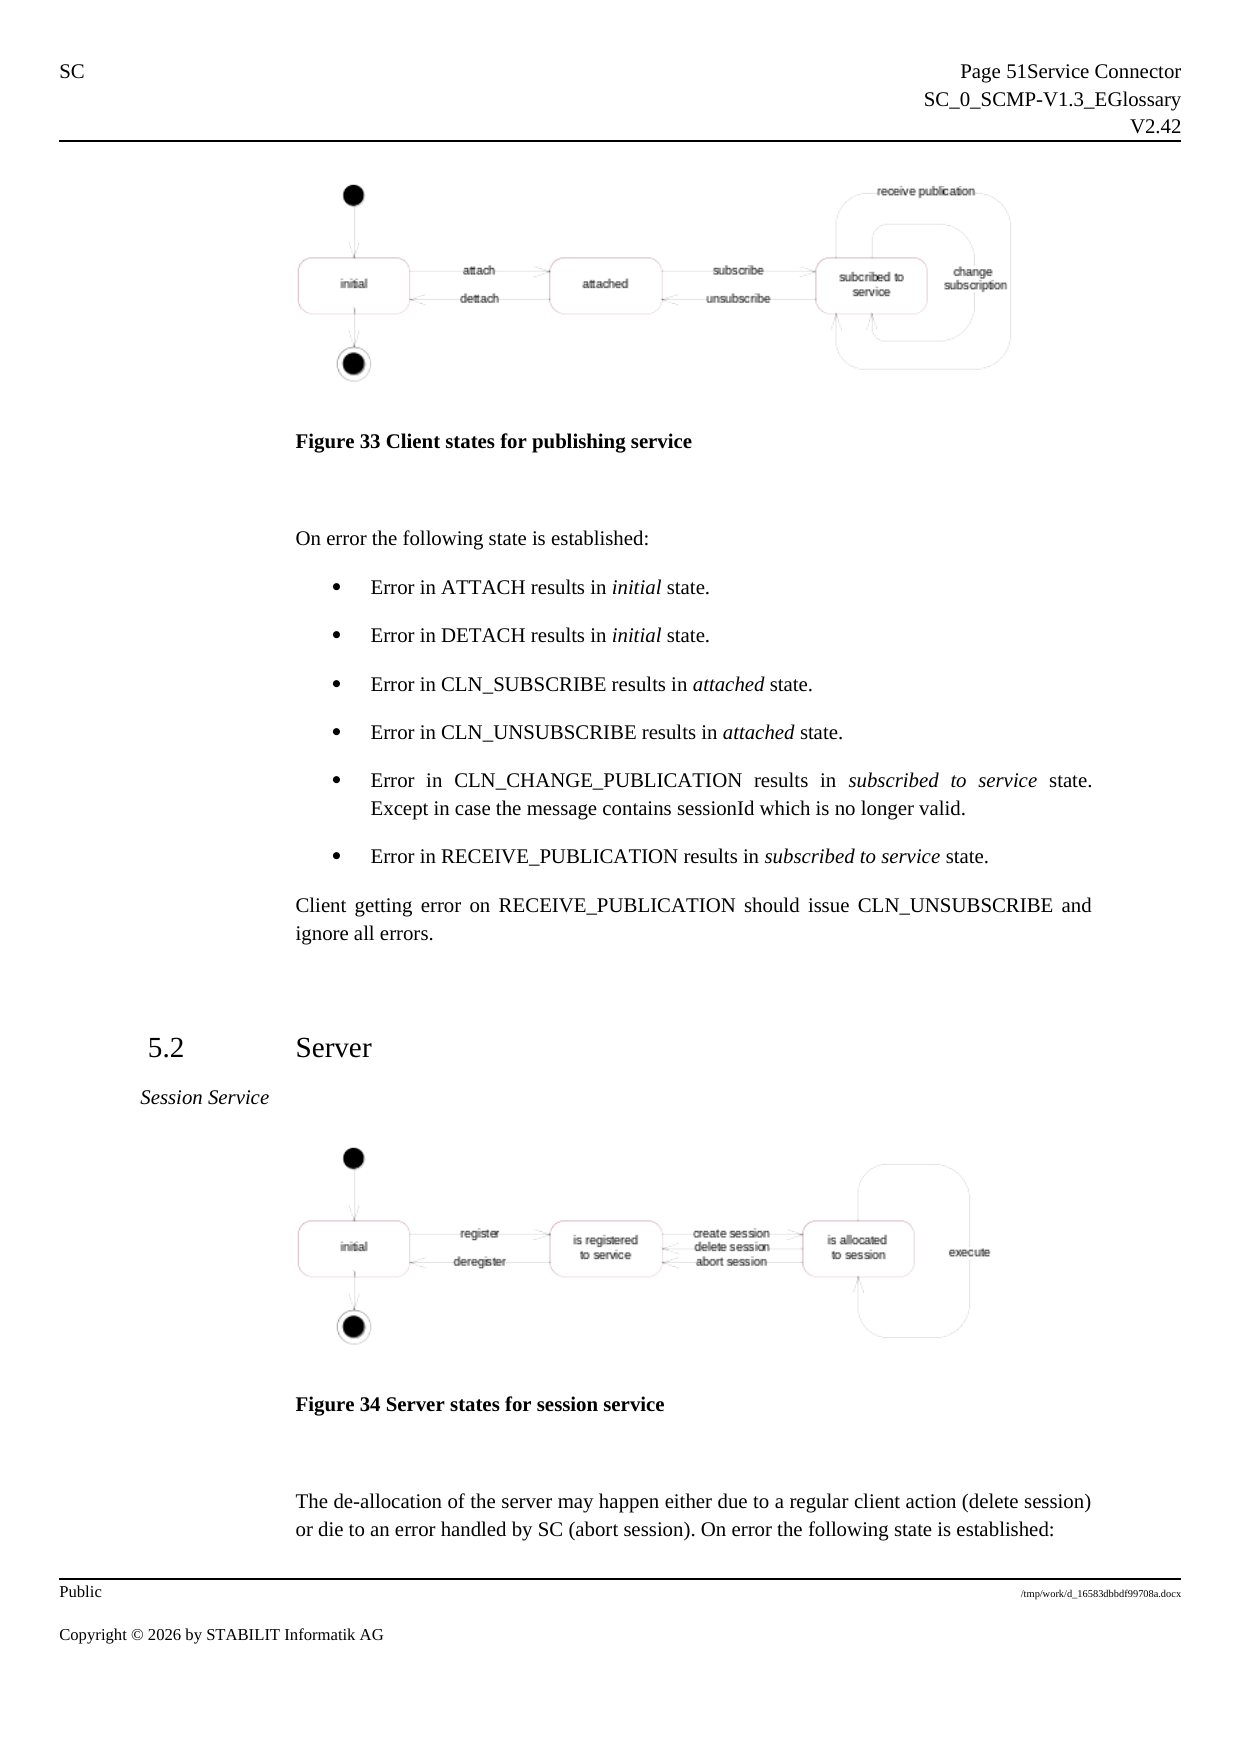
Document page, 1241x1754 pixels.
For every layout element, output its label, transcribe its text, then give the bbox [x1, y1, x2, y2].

text Client getting error on RECEIVE_PUBLICATION should issue CLN_UNSUBSCRIBE and ignore all errors. [295, 893, 1092, 944]
list Error in ATTACH results in initial state. [333, 574, 1092, 599]
list Error in RECEIVE_PUBLICATION results in subscribed to service state. [333, 844, 1092, 868]
list Error in CLN_CHANGE_PUBLICATION results in subscribed to service state. Except in case the message contains sessionId which is no longer valid. [333, 768, 1092, 820]
list Error in DETACH results in initial state. [333, 623, 1092, 647]
text Session Service [140, 1085, 282, 1109]
list Error in CLN_UNSUBSCRIBE results in attached state. [333, 720, 1092, 744]
subtitle Server [148, 1030, 1092, 1063]
list Error in CLN_SUBSCRIBE results in attached state. [333, 671, 1092, 696]
text On error the following state is established: [295, 526, 1092, 550]
text The de-allocation of the server may happen either due to a regular client action (delete session) or die to an error handled by SC (abort session). On error the following state is established: [295, 1489, 1092, 1541]
